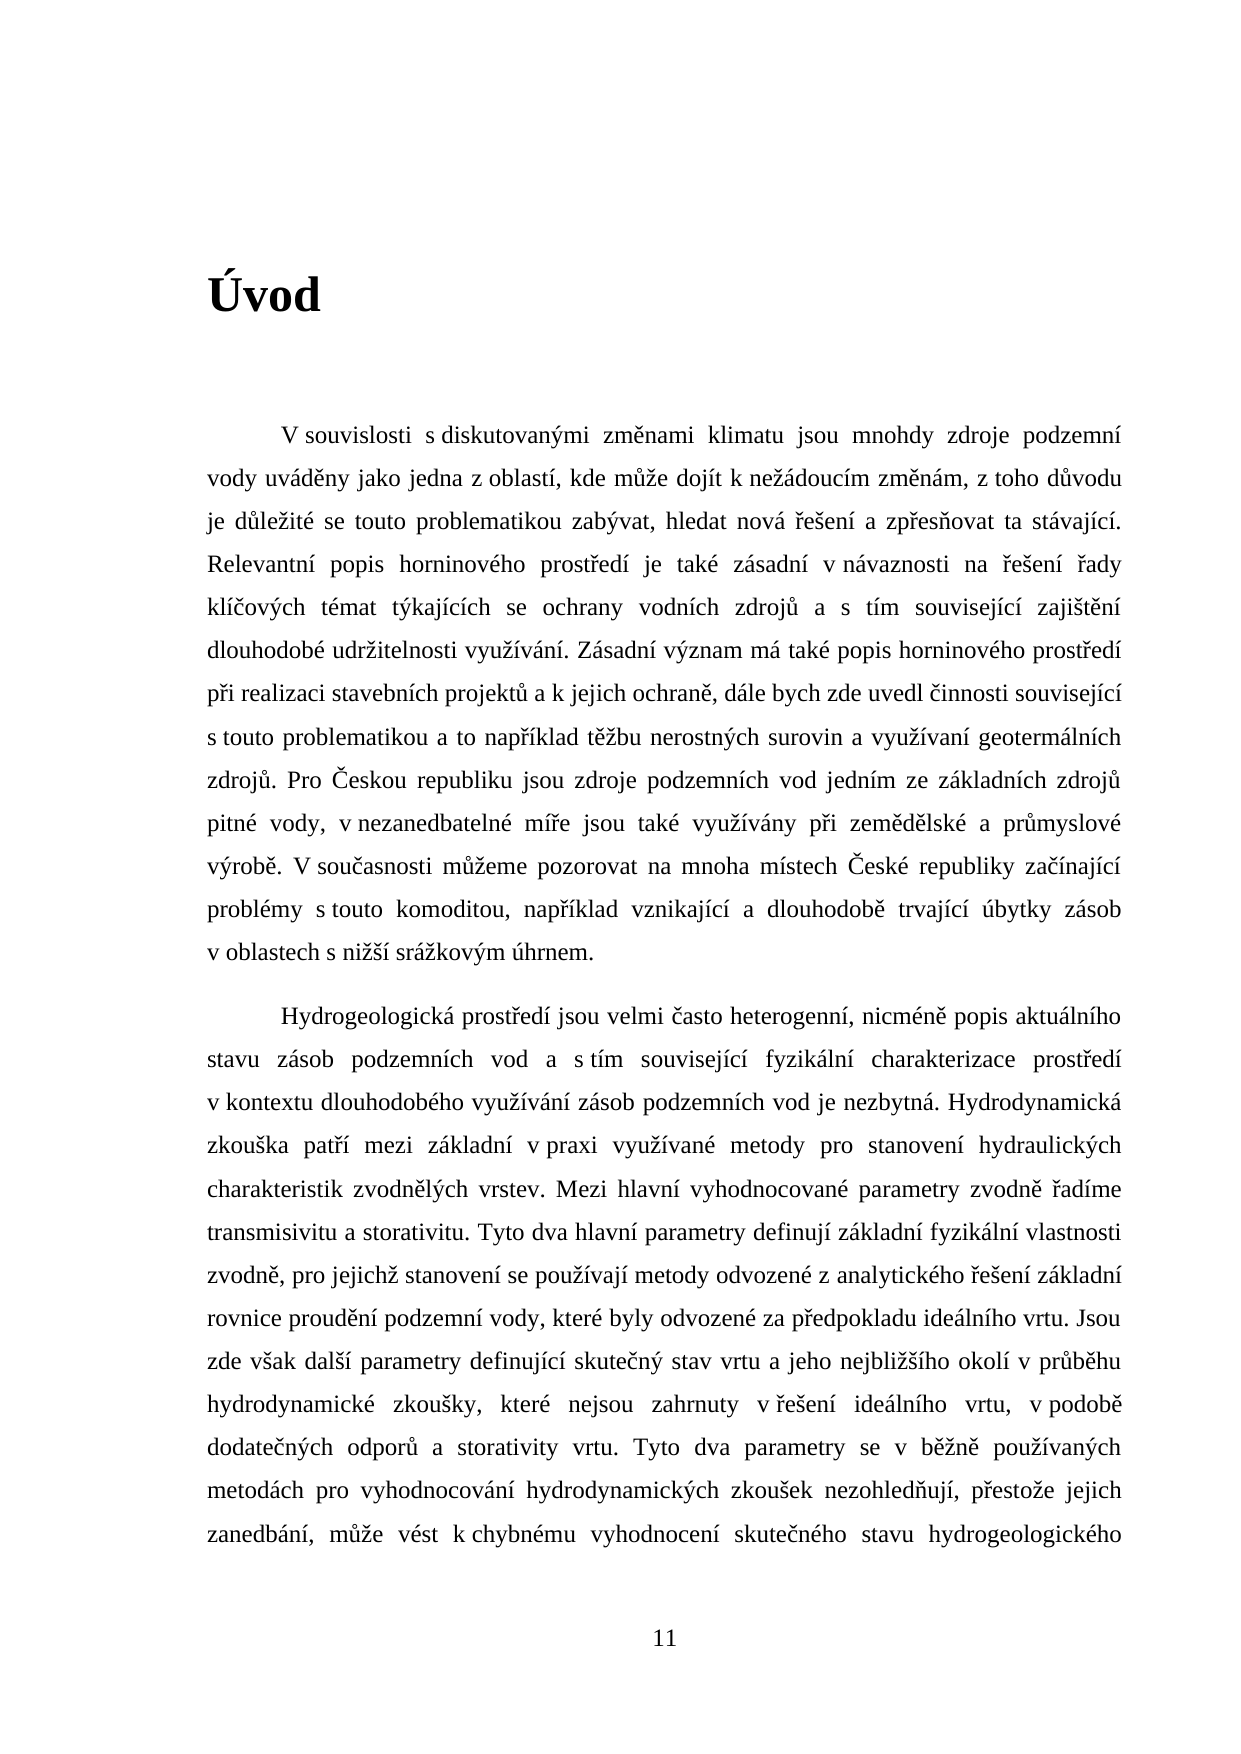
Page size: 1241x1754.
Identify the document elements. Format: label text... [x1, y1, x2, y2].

text V souvislosti s diskutovanými změnami klimatu jsou mnohdy zdroje podzemní vody uváděny jako jedna z oblastí, kde může dojít k nežádoucím změnám, z toho důvodu je důležité se touto problematikou zabývat, hledat nová řešení a zpřesňovat ta stávající. Relevantní popis horninového prostředí je také zásadní v návaznosti na řešení řady klíčových témat týkajících se ochrany vodních zdrojů a s tím související zajištění dlouhodobé udržitelnosti využívání. Zásadní význam má také popis horninového prostředí při realizaci stavebních projektů a k jejich ochraně, dále bych zde uvedl činnosti související s touto problematikou a to například těžbu nerostných surovin a využívaní geotermálních zdrojů. Pro Českou republiku jsou zdroje podzemních vod jedním ze základních zdrojů pitné vody, v nezanedbatelné míře jsou také využívány při zemědělské a průmyslové výrobě. V současnosti můžeme pozorovat na mnoha místech České republiky začínající problémy s touto komoditou, například vznikající a dlouhodobě trvající úbytky zásob v oblastech s nižší srážkovým úhrnem. [207, 420, 1122, 966]
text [207, 1001, 1122, 1547]
subtitle Úvod [207, 265, 1122, 322]
